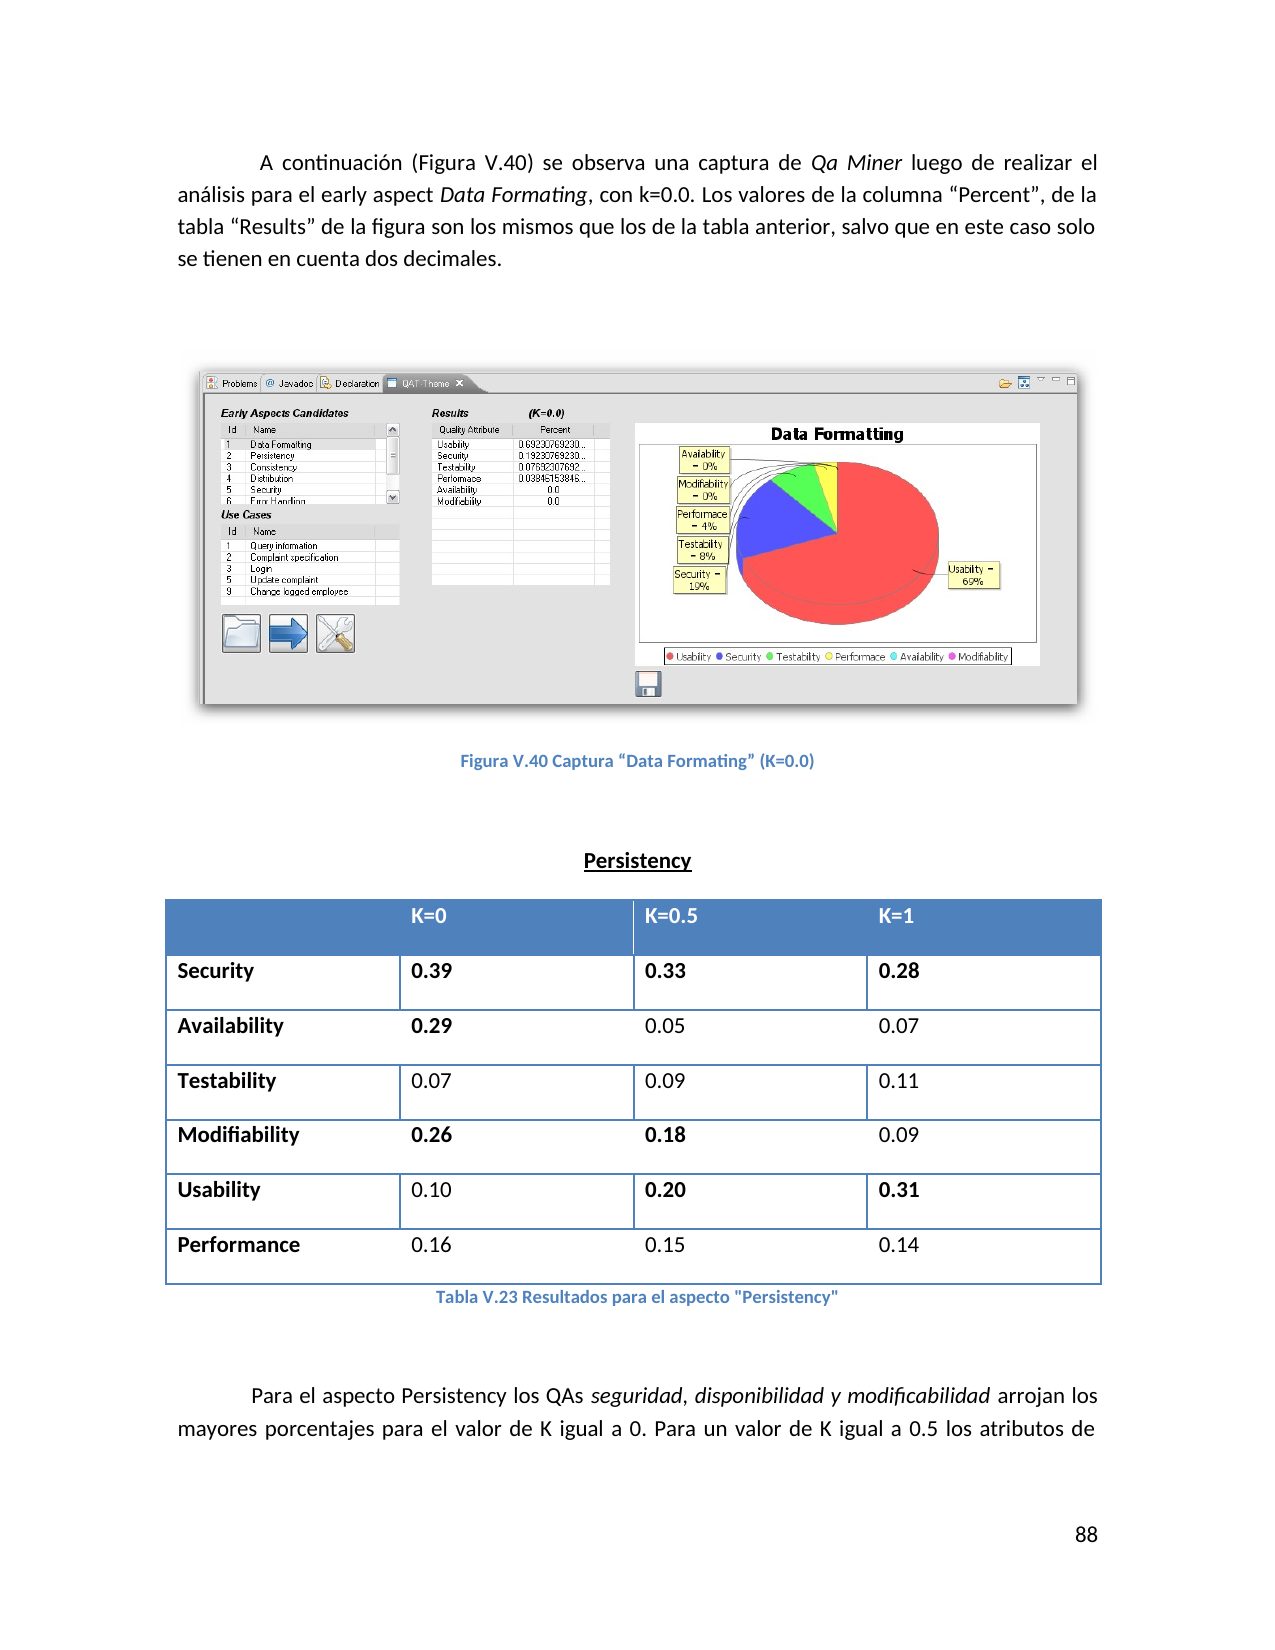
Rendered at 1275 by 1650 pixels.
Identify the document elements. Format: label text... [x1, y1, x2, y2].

table_cell 0.07 [867, 1011, 1100, 1064]
table_cell 0.09 [867, 1121, 1100, 1173]
table_cell 0.33 [635, 956, 866, 1009]
table_cell 0.28 [868, 956, 1100, 1009]
table_header K=0.5 [634, 901, 867, 954]
table_cell 0.29 [400, 1011, 633, 1064]
table_cell 0.16 [400, 1230, 633, 1283]
table_cell Modifiability [167, 1121, 400, 1173]
table_cell 0.20 [635, 1175, 866, 1228]
table_cell Security [167, 956, 399, 1009]
table_cell 0.26 [400, 1121, 633, 1173]
table_cell 0.14 [867, 1230, 1100, 1283]
text Persistency [177, 846, 1098, 874]
table_cell 0.05 [634, 1011, 867, 1064]
table_cell 0.18 [634, 1121, 867, 1173]
table_cell 0.07 [401, 1066, 633, 1118]
table_header [167, 901, 400, 954]
table_cell 0.39 [401, 956, 633, 1009]
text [177, 1382, 1098, 1442]
table_cell 0.11 [868, 1066, 1100, 1118]
table_cell 0.10 [401, 1175, 633, 1228]
table_cell Performance [167, 1230, 400, 1283]
table_cell 0.31 [868, 1175, 1100, 1228]
table_cell Usability [167, 1175, 399, 1228]
table_cell 0.15 [634, 1230, 867, 1283]
picture [177, 350, 1098, 725]
table_cell Testability [167, 1066, 399, 1118]
table_cell Availability [167, 1011, 400, 1064]
table_header K=1 [867, 901, 1100, 954]
table_cell 0.09 [635, 1066, 866, 1118]
table_header K=0 [400, 901, 633, 954]
